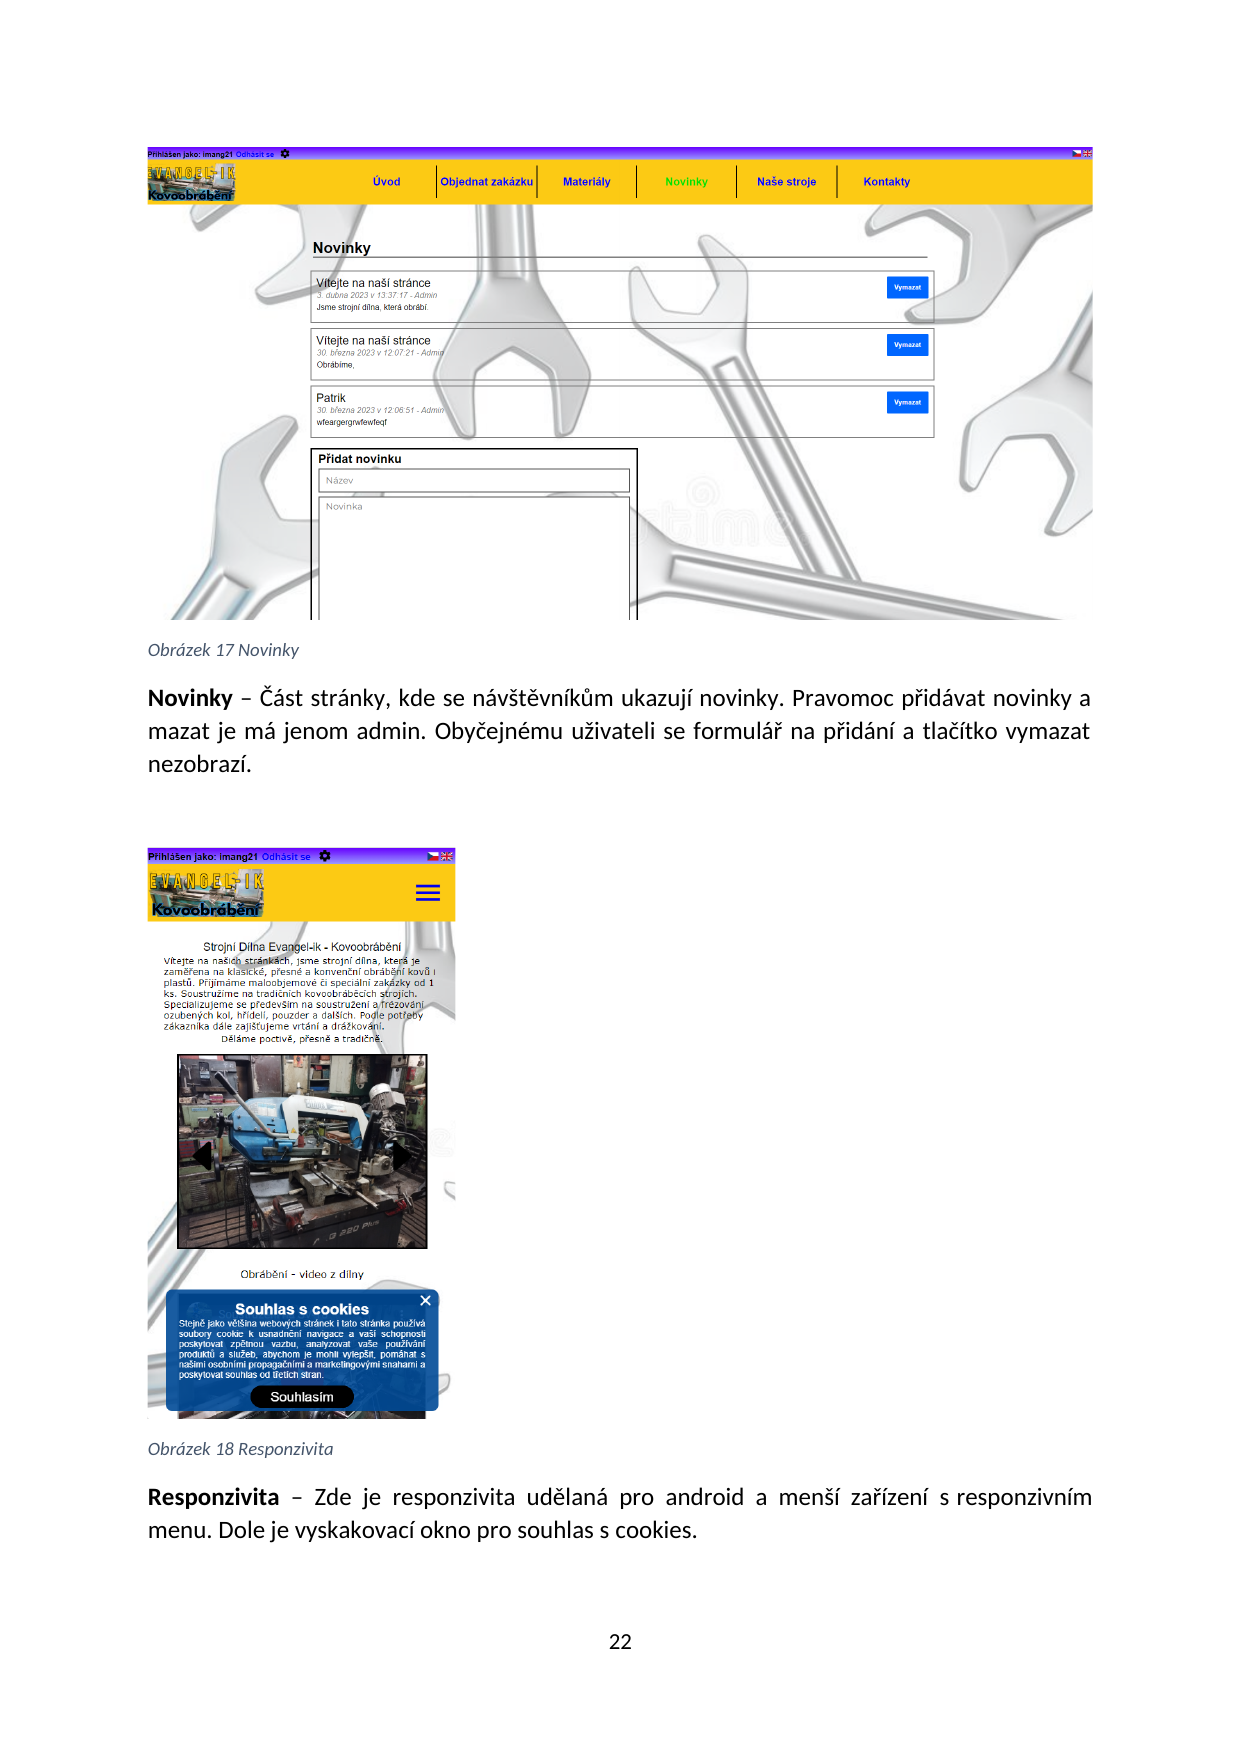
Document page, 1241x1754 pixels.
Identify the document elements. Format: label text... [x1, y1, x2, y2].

picture [147, 847, 456, 1419]
text Novinky – Část stránky, kde se návštěvníkům ukazují novinky. Pravomoc přidávat novinky a mazat je má jenom admin. Obyčejnému uživateli se formulář na přidání a tlačítko vymazat nezobrazí. [148, 682, 1093, 778]
picture [147, 147, 1093, 620]
text Responzivita – Zde je responzivita udělaná pro android a menší zařízení s responzivním menu. Dole je vyskakovací okno pro souhlas s cookies. [148, 1481, 1093, 1545]
